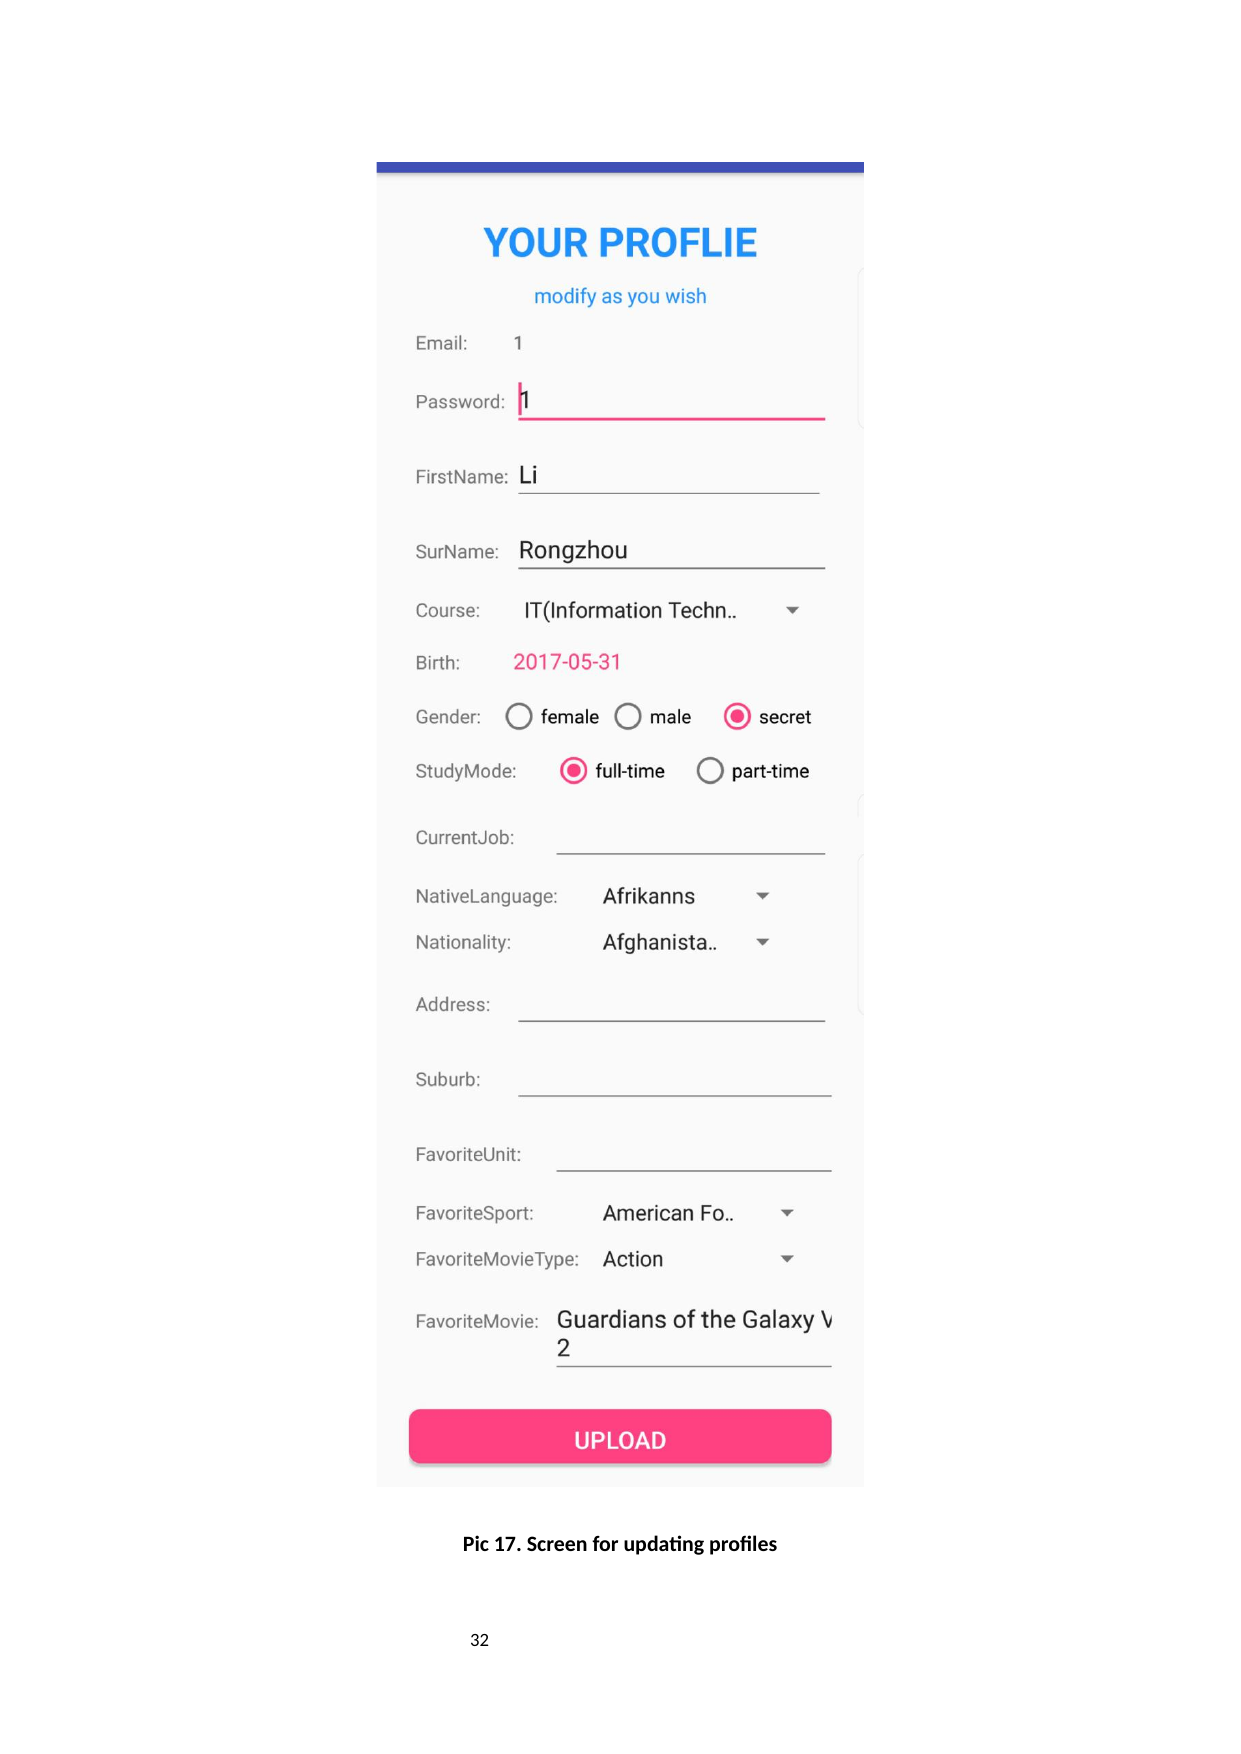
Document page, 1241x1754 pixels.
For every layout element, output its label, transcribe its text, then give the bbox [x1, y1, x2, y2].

text Pic 17. Screen for updating profiles [187, 1527, 1053, 1559]
picture [376, 162, 864, 1487]
